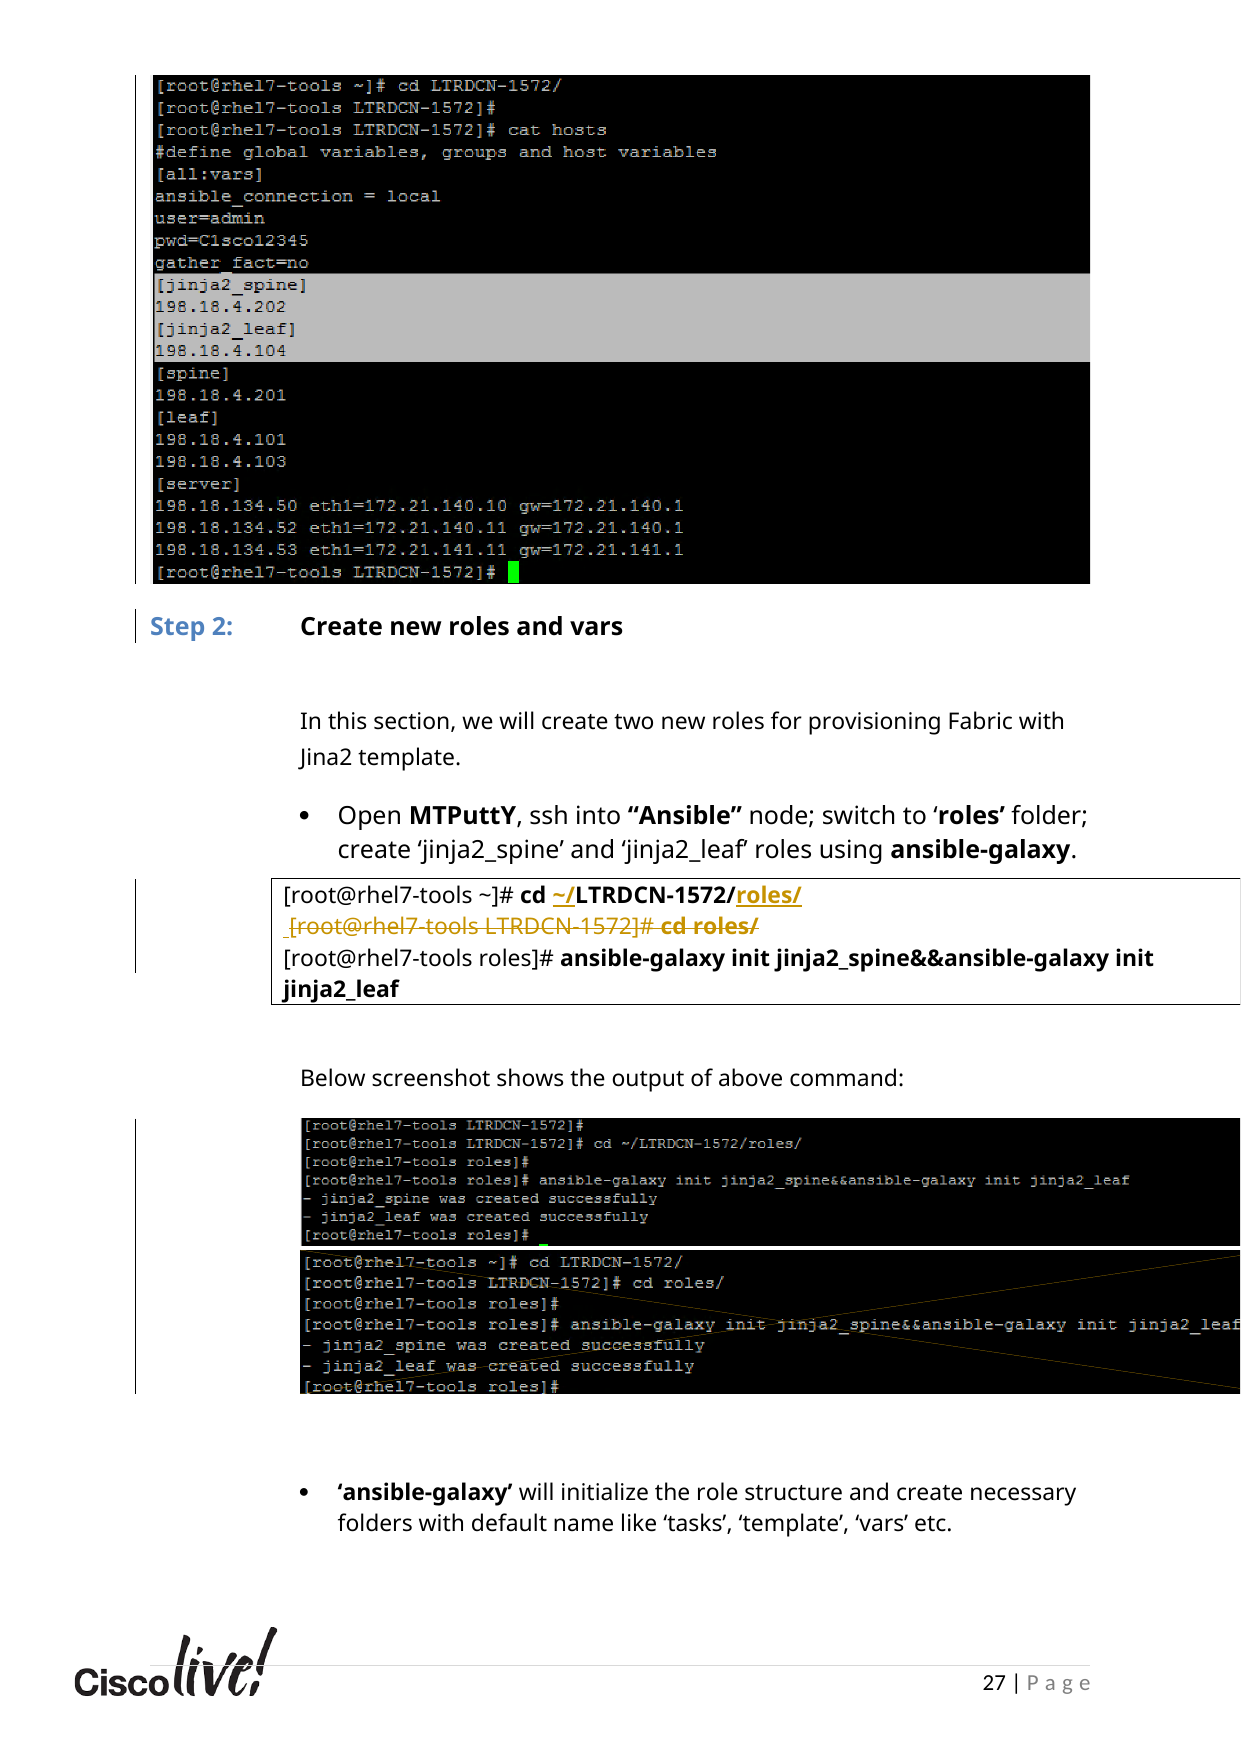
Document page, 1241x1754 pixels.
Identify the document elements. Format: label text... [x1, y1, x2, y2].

picture [300, 1118, 1241, 1246]
picture [307, 1323, 1241, 1394]
subtitle Step 2: Create new roles and vars [150, 609, 1090, 643]
picture [300, 1251, 781, 1393]
picture [74, 1627, 278, 1698]
list Open MTPuttY, ssh into “Ansible” node; switch to ‘roles’ folder; create ‘jinja2_spine’ and ‘jinja2_leaf’ roles using ansible-galaxy. [300, 797, 1090, 866]
picture [308, 1250, 1241, 1321]
list ‘ansible-galaxy’ will initialize the role structure and create necessary folders with default name like ‘tasks’, ‘template’, ‘vars’ etc. [300, 1476, 1090, 1538]
picture [796, 1256, 1241, 1388]
table_header [root@rhel7-tools ~]# cd LTRDCN-1572/ [root@rhel7-tools roles]# ansible-galaxy init jinja2_spine&&ansible-galaxy init jinja2_leaf [272, 879, 1240, 1004]
text Below screenshot shows the output of above command: [300, 1062, 1090, 1093]
picture [150, 75, 1091, 584]
text In this section, we will create two new roles for provisioning Fabric with Jina2 template. [300, 705, 1090, 772]
